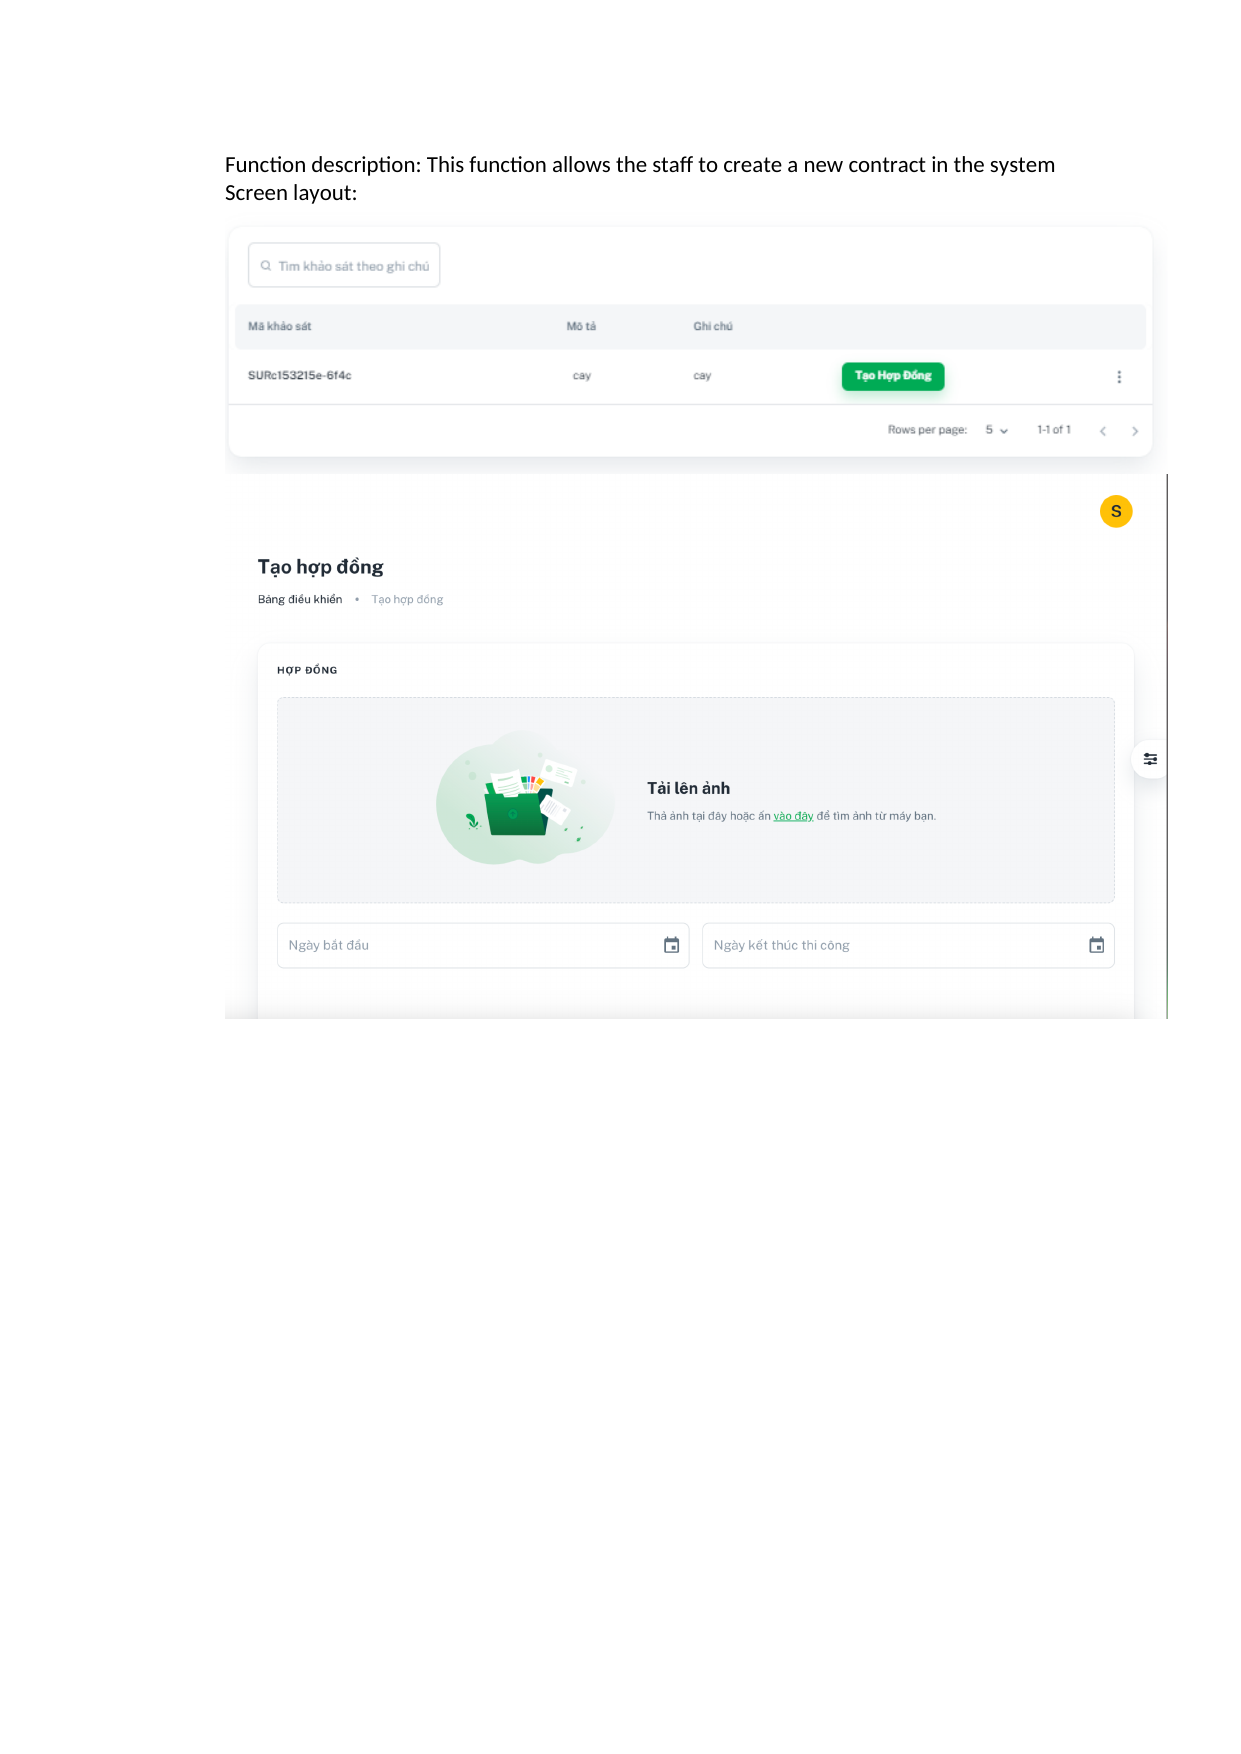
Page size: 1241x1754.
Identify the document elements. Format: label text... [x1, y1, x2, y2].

text Screen layout: [225, 178, 1093, 206]
text Function description: This function allows the staff to create a new contract in the system [225, 150, 1093, 178]
picture [225, 206, 1168, 1019]
